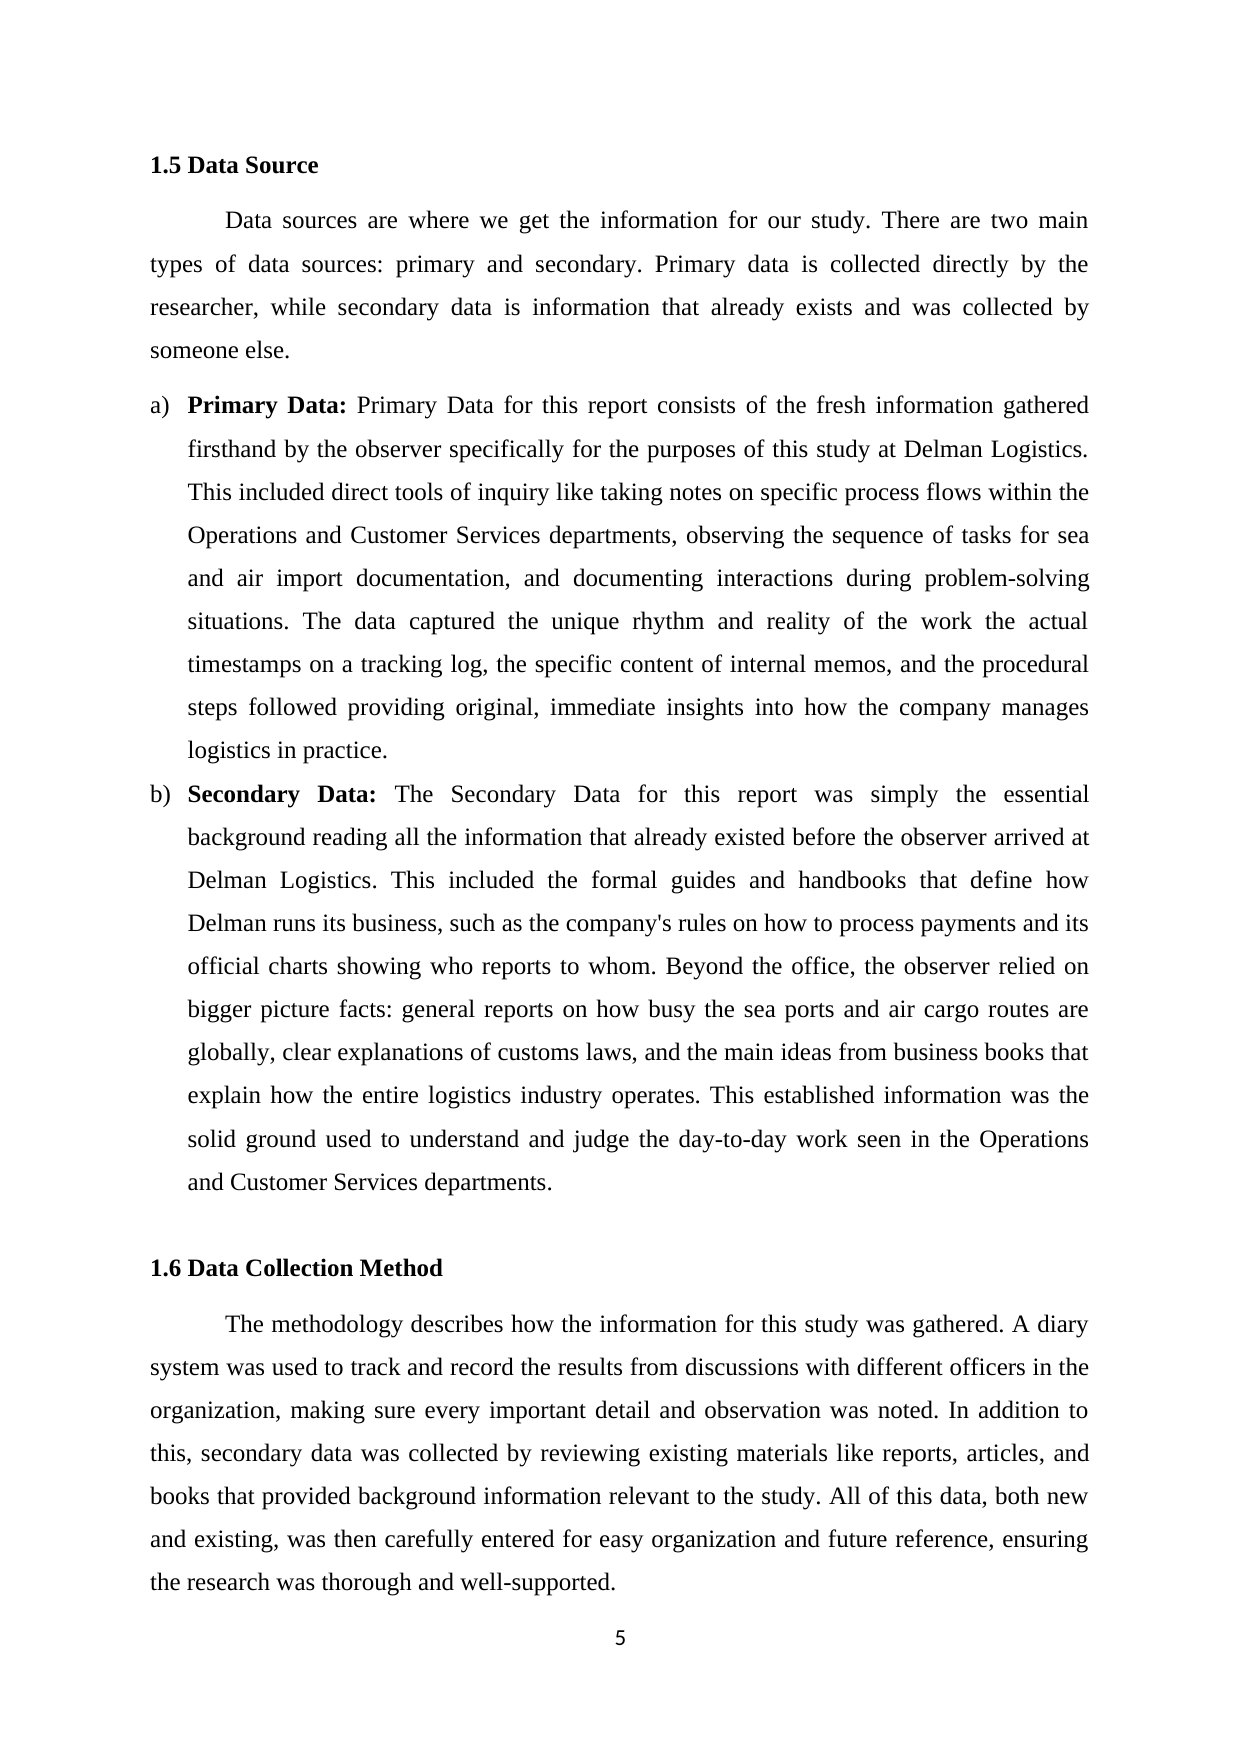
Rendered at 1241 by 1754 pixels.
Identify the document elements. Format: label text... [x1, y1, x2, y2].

list Primary Data: Primary Data for this report consists of the fresh information gathered firsthand by the observer specifically for the purposes of this study at Delman Logistics. This included direct tools of inquiry like taking notes on specific process flows within the Operations and Customer Services departments, observing the sequence of tasks for sea and air import documentation, and documenting interactions during problem-solving situations. The data captured the unique rhythm and reality of the work the actual timestamps on a tracking log, the specific content of internal memos, and the procedural steps followed providing original, immediate insights into how the company manages logistics in practice. [150, 391, 1090, 764]
list Secondary Data: The Secondary Data for this report was simply the essential background reading all the information that already existed before the observer arrived at Delman Logistics. This included the formal guides and handbooks that define how Delman runs its business, such as the company's rules on how to process payments and its official charts showing who reports to whom. Beyond the office, the observer relied on bigger picture facts: general reports on how busy the sea ports and air cargo routes are globally, clear explanations of customs laws, and the main ideas from business books that explain how the entire logistics industry operates. This established information was the solid ground used to understand and judge the day-to-day work seen in the Operations and Customer Services departments. [150, 779, 1090, 1196]
text The methodology describes how the information for this study was gathered. A diary system was used to track and record the results from discussions with different officers in the organization, making sure every important detail and observation was noted. In addition to this, secondary data was collected by reviewing existing materials like reports, articles, and books that provided background information relevant to the study. All of this data, both new and existing, was then carefully entered for easy organization and future reference, ensuring the research was thorough and well-supported. [150, 1309, 1090, 1596]
list Data Collection Method [150, 1253, 1090, 1282]
list Data Source [150, 150, 1090, 179]
text Data sources are where we get the information for our study. There are two main types of data sources: primary and secondary. Primary data is collected directly by the researcher, while secondary data is information that already exists and was collected by someone else. [150, 206, 1090, 364]
